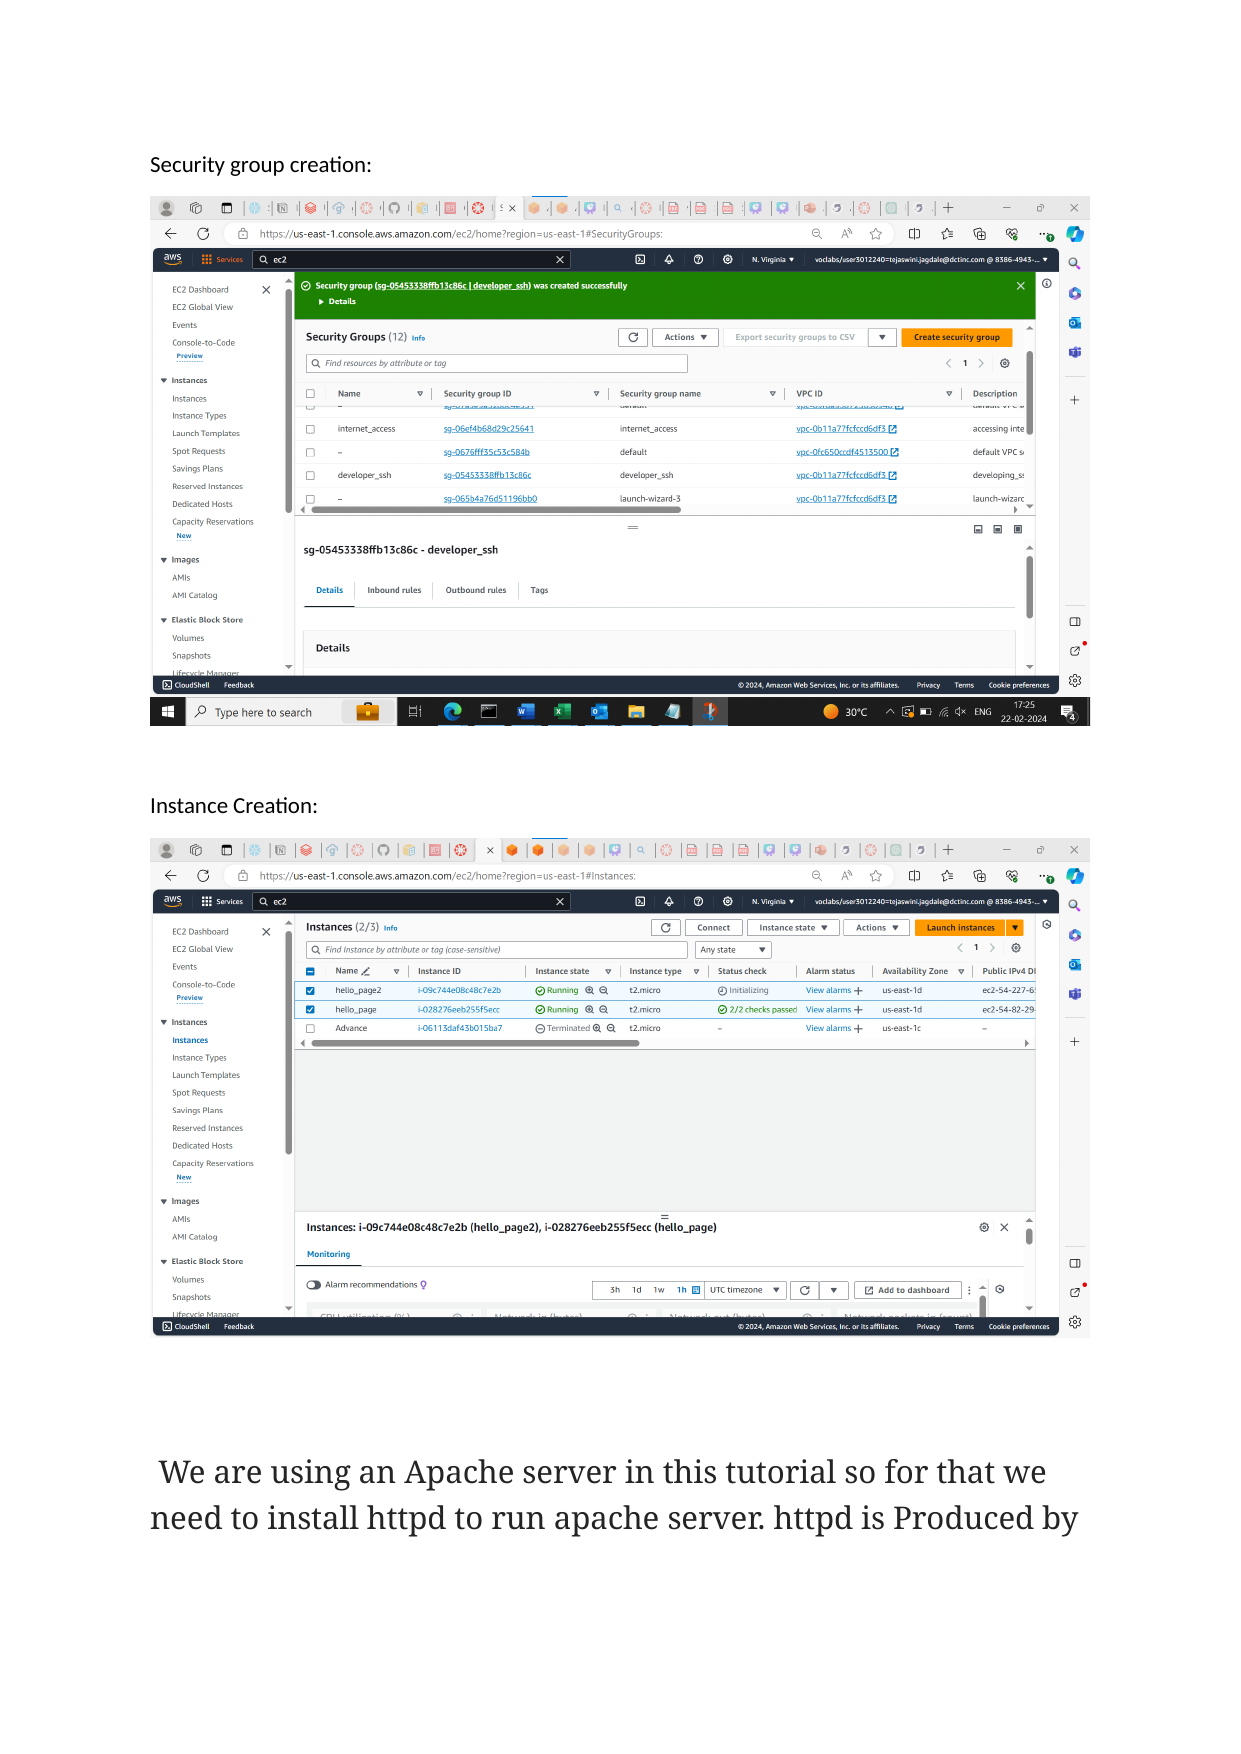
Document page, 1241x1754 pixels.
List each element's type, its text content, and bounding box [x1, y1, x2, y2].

picture [150, 196, 1091, 726]
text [150, 1450, 1090, 1539]
picture [150, 838, 1091, 1338]
text Security group creation: [150, 150, 1090, 178]
text Instance Creation: [150, 791, 1090, 819]
